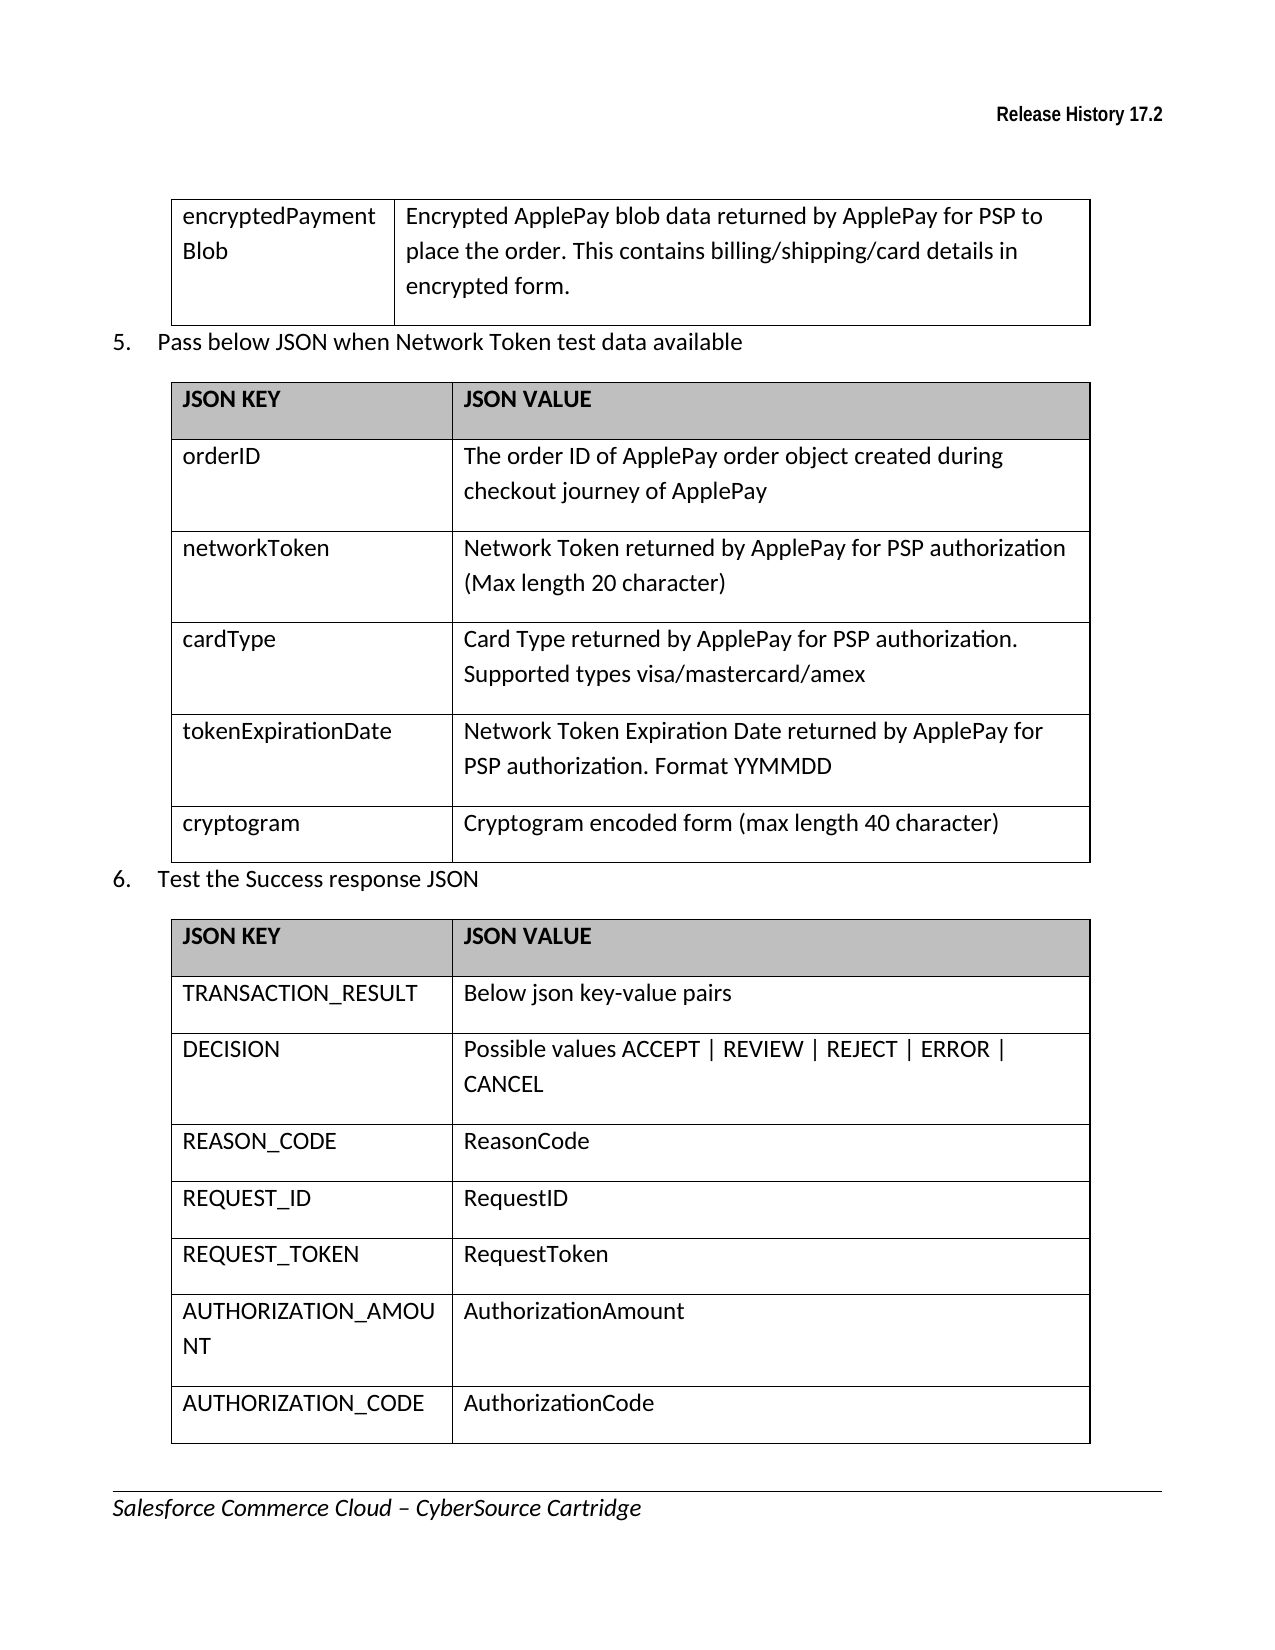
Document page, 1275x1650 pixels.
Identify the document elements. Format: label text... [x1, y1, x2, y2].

table_cell Card Type returned by ApplePay for PSP authorization. Supported types visa/mastercard/amex [453, 623, 1089, 714]
table_cell cryptogram [172, 807, 452, 862]
table_cell Network Token Expiration Date returned by ApplePay for PSP authorization. Format YYMMDD [453, 715, 1089, 806]
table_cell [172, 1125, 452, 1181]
table_cell networkToken [172, 532, 452, 622]
table_cell encryptedPaymentBlob [172, 200, 394, 325]
table_cell tokenExpirationDate [172, 715, 452, 806]
list Pass below JSON when Network Token test data available [112, 326, 1162, 357]
table_cell Cryptogram encoded form (max length 40 character) [453, 807, 1089, 862]
table_cell Network Token returned by ApplePay for PSP authorization (Max length 20 character) [453, 532, 1089, 622]
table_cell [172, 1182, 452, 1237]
table_cell The order ID of ApplePay order object created during checkout journey of ApplePay [453, 440, 1089, 531]
table_cell cardType [172, 623, 452, 714]
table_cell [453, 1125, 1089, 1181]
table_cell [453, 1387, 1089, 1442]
table_header JSON KEY [172, 383, 452, 439]
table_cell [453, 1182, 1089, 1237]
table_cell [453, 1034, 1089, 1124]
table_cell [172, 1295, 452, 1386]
list Test the Success response JSON [112, 863, 1162, 894]
table_cell Encrypted ApplePay blob data returned by ApplePay for PSP to place the order. This contains billing/shipping/card details in encrypted form. [395, 200, 1089, 325]
table_header JSON KEY [172, 920, 452, 976]
table_header JSON VALUE [453, 383, 1089, 439]
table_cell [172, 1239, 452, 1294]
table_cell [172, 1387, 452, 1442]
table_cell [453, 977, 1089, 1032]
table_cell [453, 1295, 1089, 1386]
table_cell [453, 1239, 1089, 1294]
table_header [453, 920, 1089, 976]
table_cell orderID [172, 440, 452, 531]
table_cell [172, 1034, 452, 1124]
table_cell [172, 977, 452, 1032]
